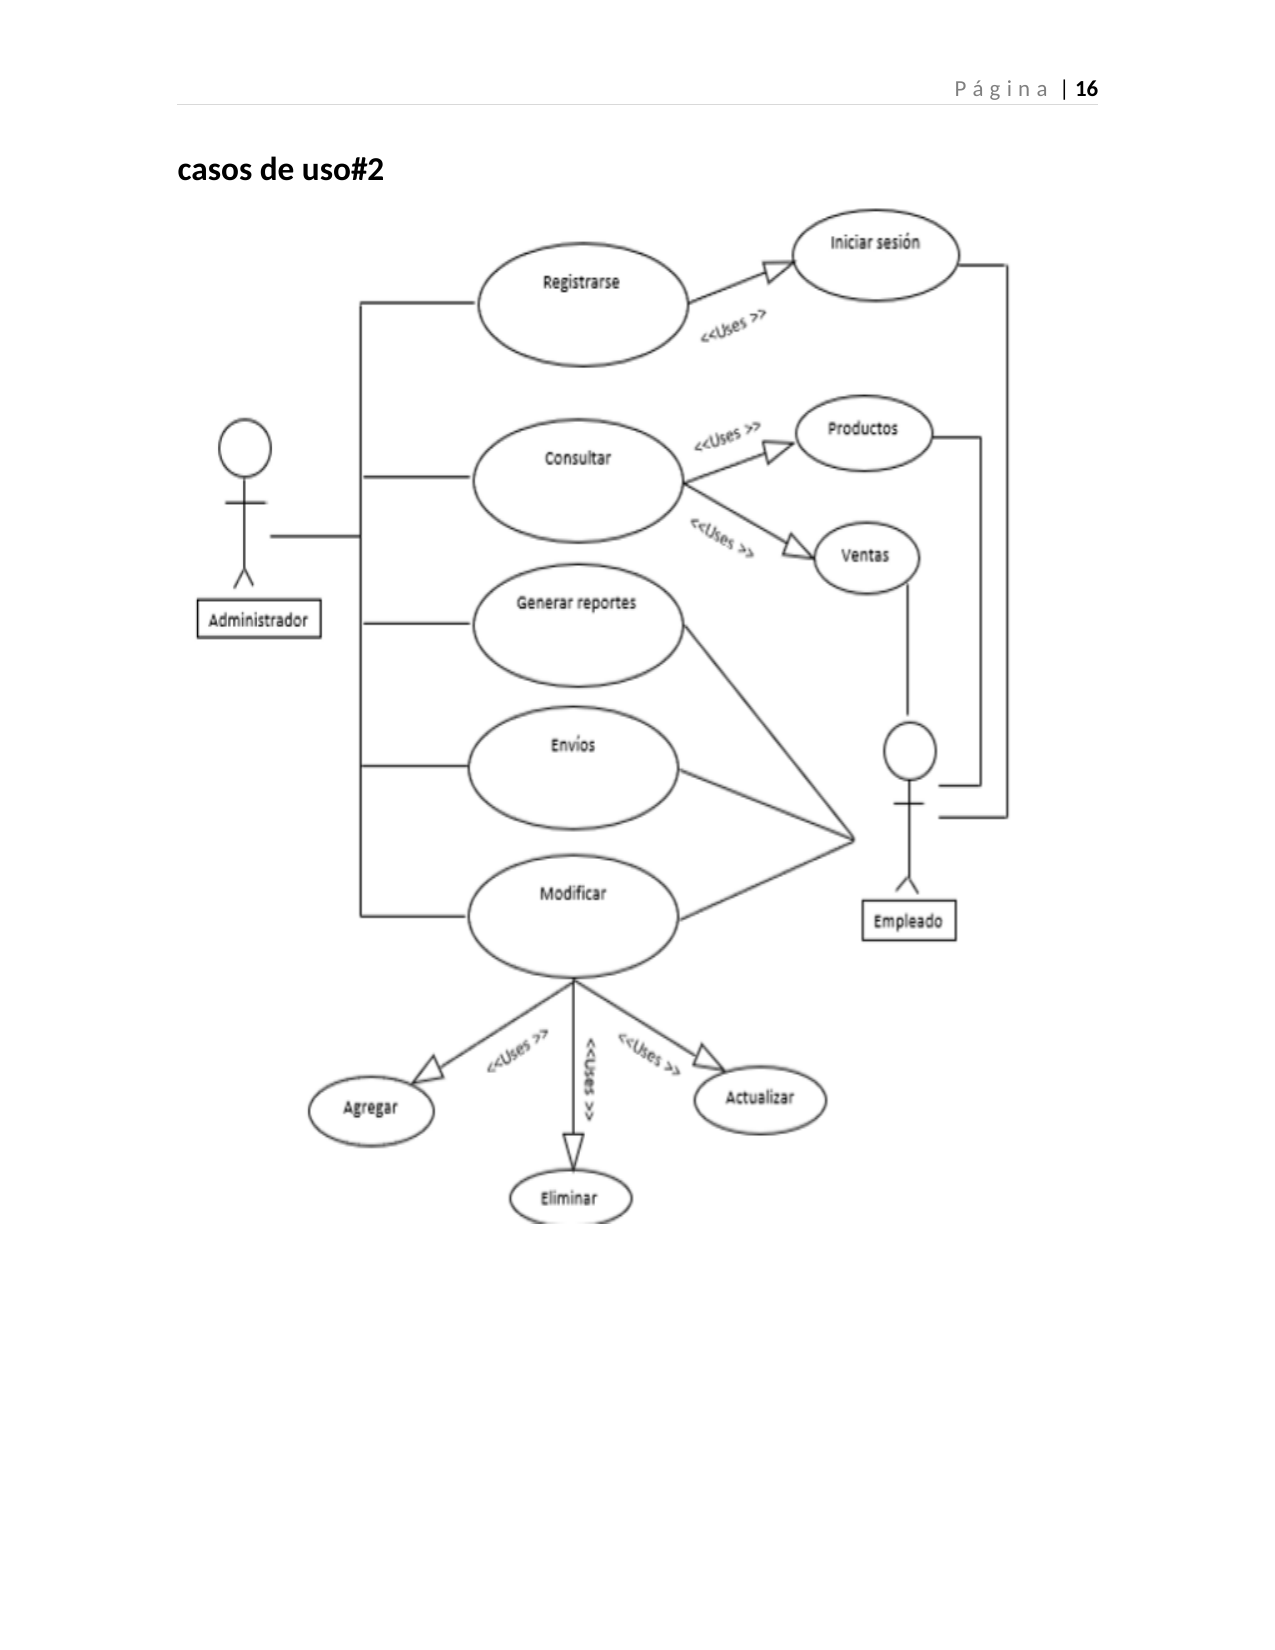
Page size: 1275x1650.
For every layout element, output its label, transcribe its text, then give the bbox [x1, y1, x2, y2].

picture [177, 208, 1027, 1224]
text casos de uso#2 [177, 148, 1098, 188]
